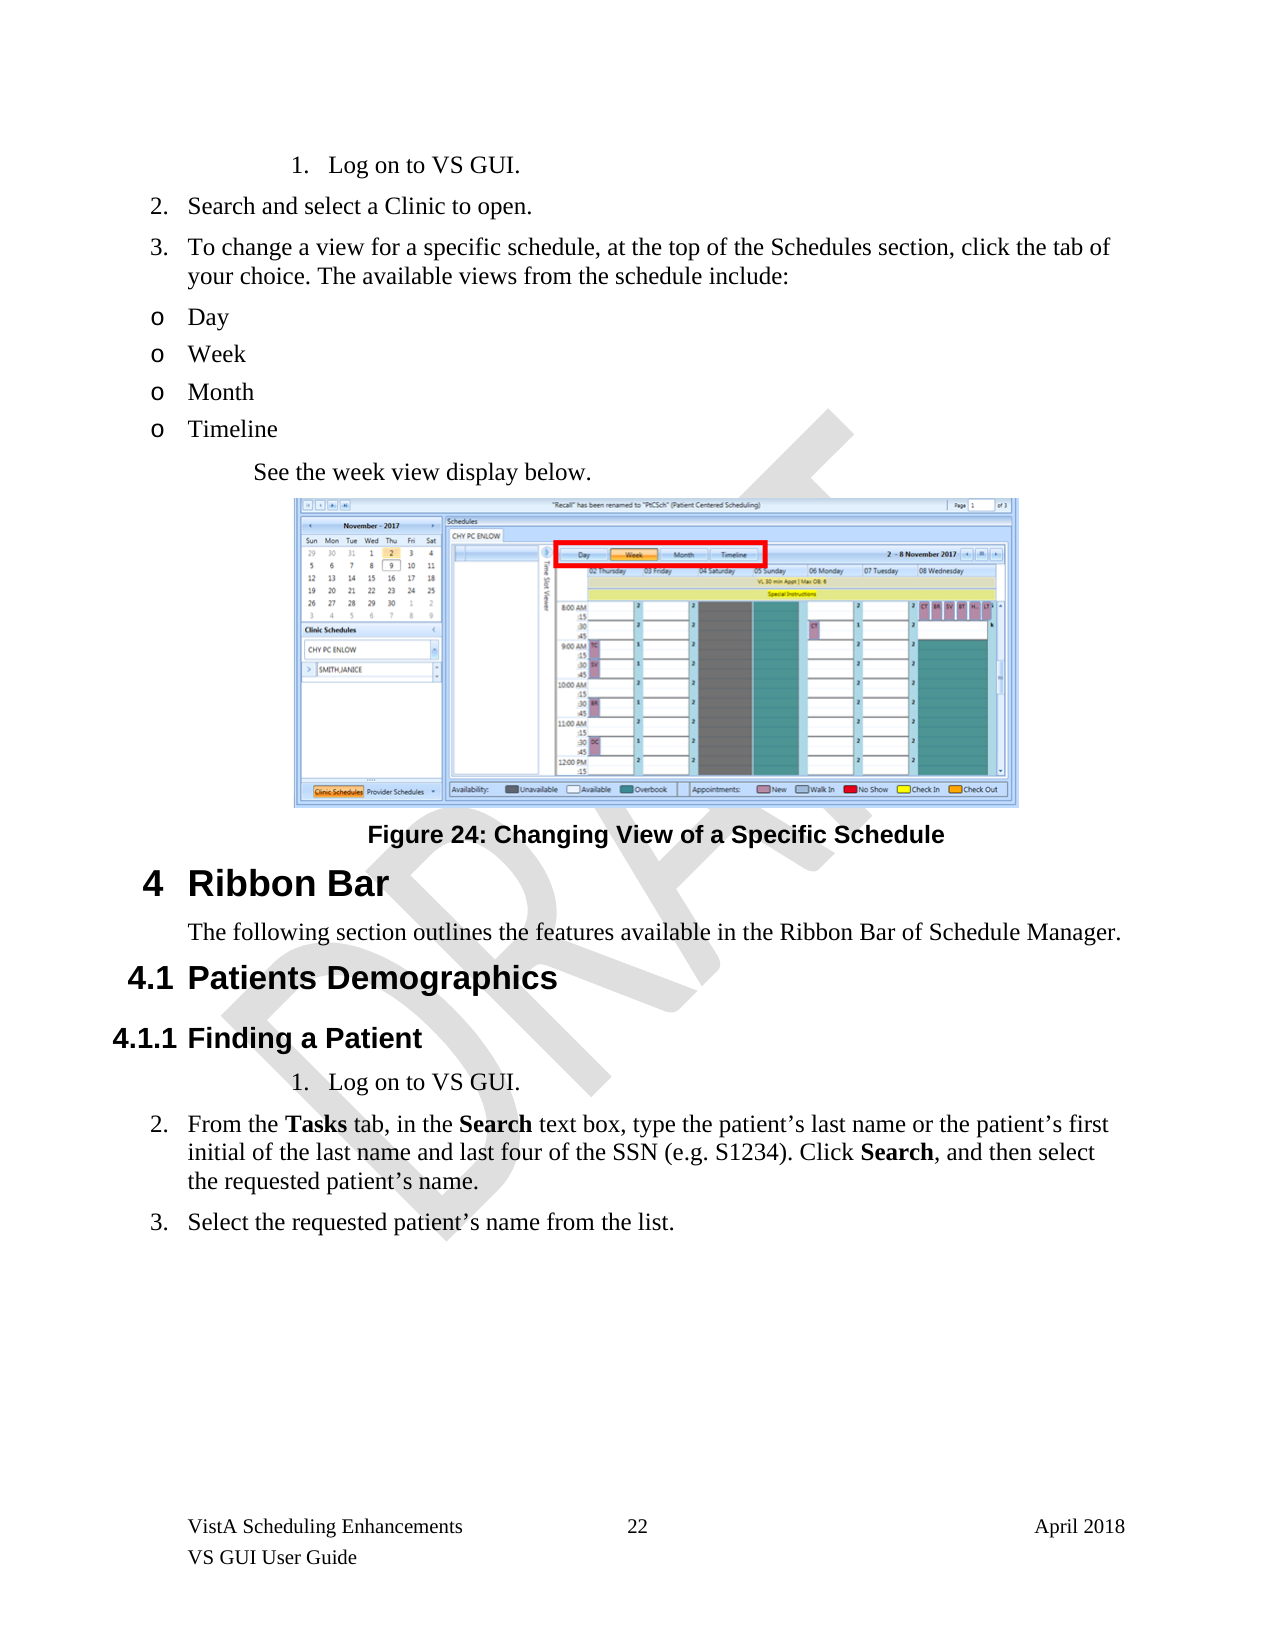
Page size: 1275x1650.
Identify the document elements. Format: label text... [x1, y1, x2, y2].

subtitle Patients Demographics [127, 958, 1125, 996]
text Day [150, 302, 1125, 333]
picture [293, 498, 1019, 808]
subtitle Finding a Patient [112, 1021, 1125, 1055]
text The following section outlines the features available in the Ribbon Bar of Schedule Manager. [187, 917, 1125, 946]
text Select the requested patient’s name from the list. [150, 1207, 1125, 1236]
text From the Tasks tab, in the Search text box, type the patient’s last name or the patient’s first initial of the last name and last four of the SSN (e.g. S1234). Click Search, and then select the requested patient’s name. [150, 1109, 1125, 1195]
text Timeline [150, 414, 1125, 444]
text To change a view for a specific schedule, at the top of the Schedules section, click the tab of your choice. The available views from the schedule include: [150, 232, 1125, 290]
list Log on to VS GUI. [291, 150, 1125, 179]
list Log on to VS GUI. [291, 1067, 1125, 1096]
text See the week view display below. [187, 457, 1125, 486]
subtitle Ribbon Bar [142, 861, 1125, 904]
text Search and select a Clinic to open. [150, 191, 1125, 220]
text Month [150, 377, 1125, 407]
text Week [150, 339, 1125, 370]
text Figure 24: Changing View of a Specific Schedule [187, 820, 1125, 849]
